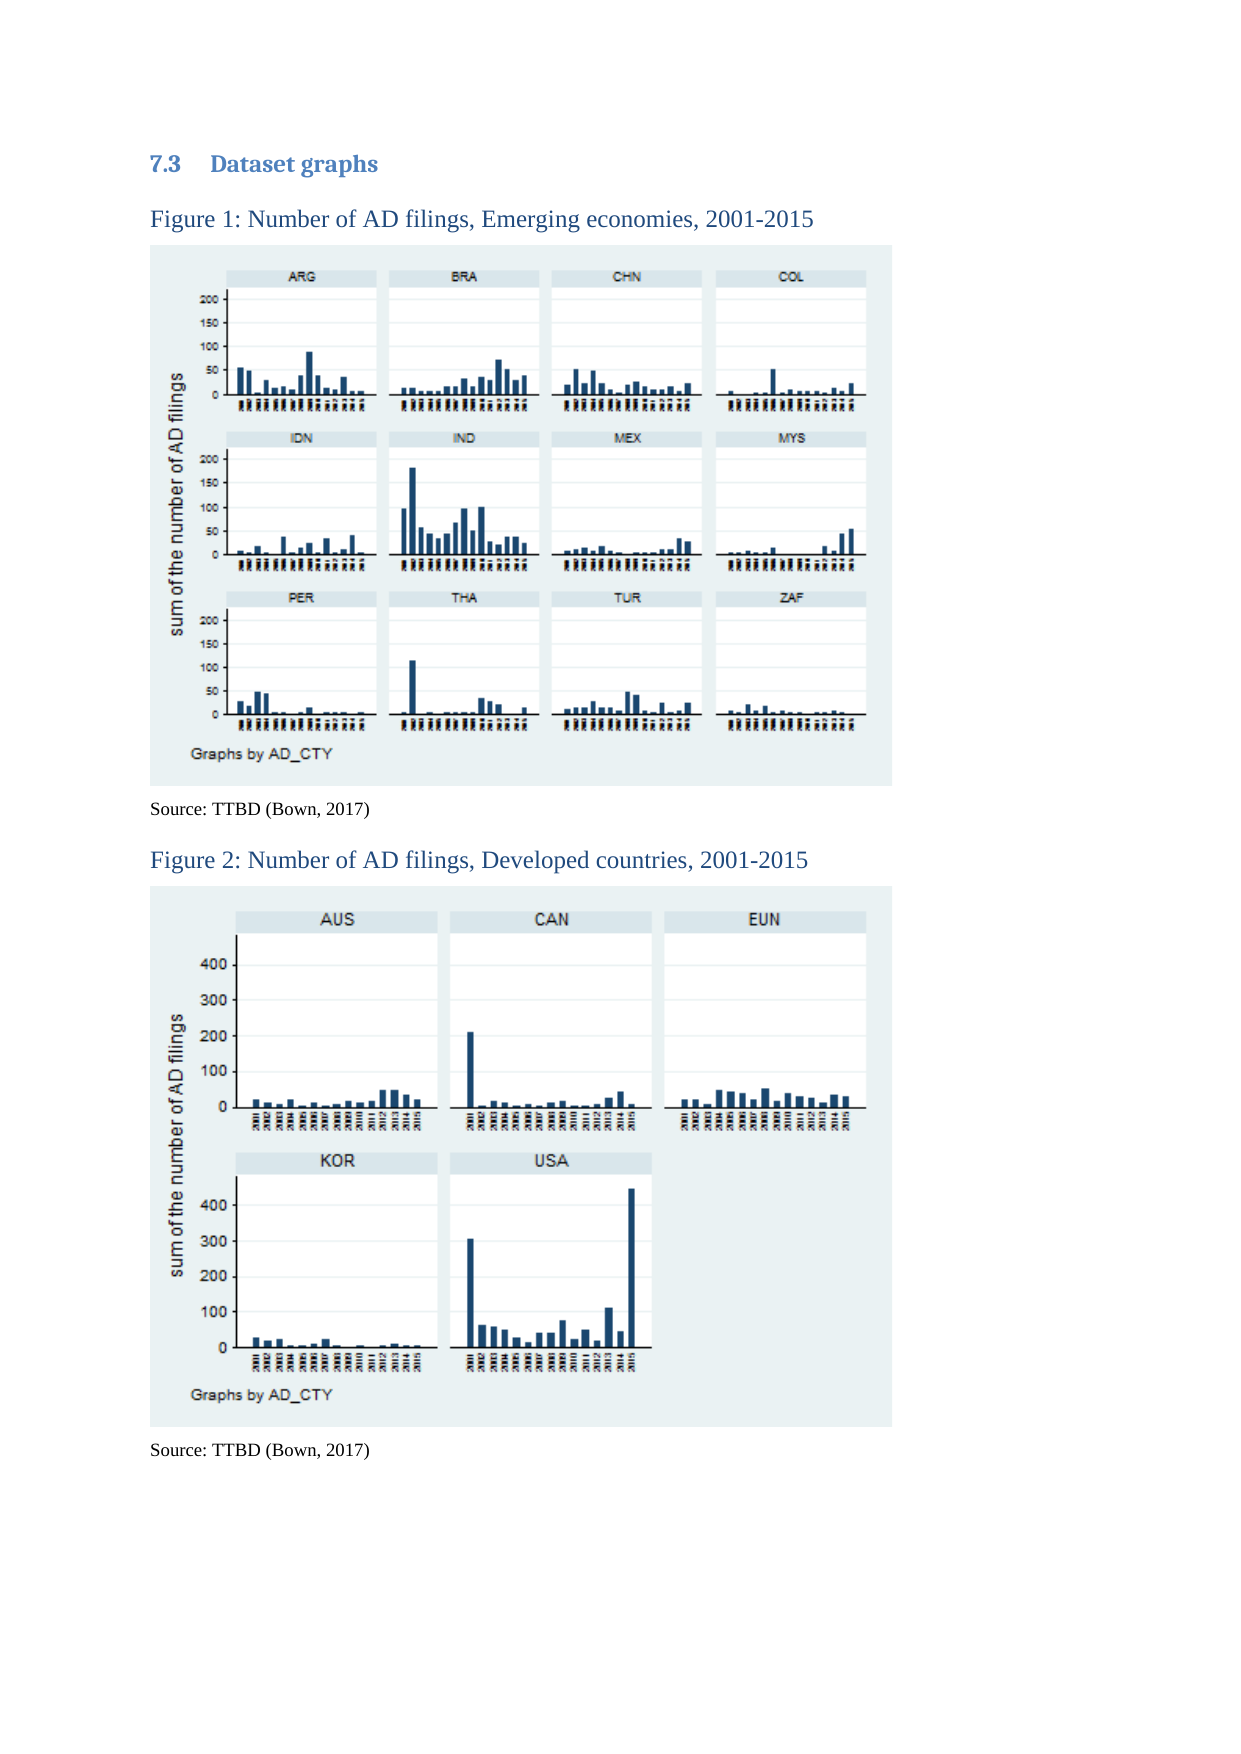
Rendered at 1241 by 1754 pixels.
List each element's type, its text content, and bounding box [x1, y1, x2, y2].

text Source: TTBD (Bown, 2017) [150, 798, 1090, 820]
subtitle Dataset graphs [150, 150, 1090, 179]
picture [150, 886, 893, 1427]
picture [150, 245, 893, 786]
text Source: TTBD (Bown, 2017) [150, 1439, 1090, 1461]
text Figure 1: Number of AD filings, Emerging economies, 2001-2015 [150, 204, 1090, 232]
text Figure 2: Number of AD filings, Developed countries, 2001-2015 [150, 845, 1090, 873]
